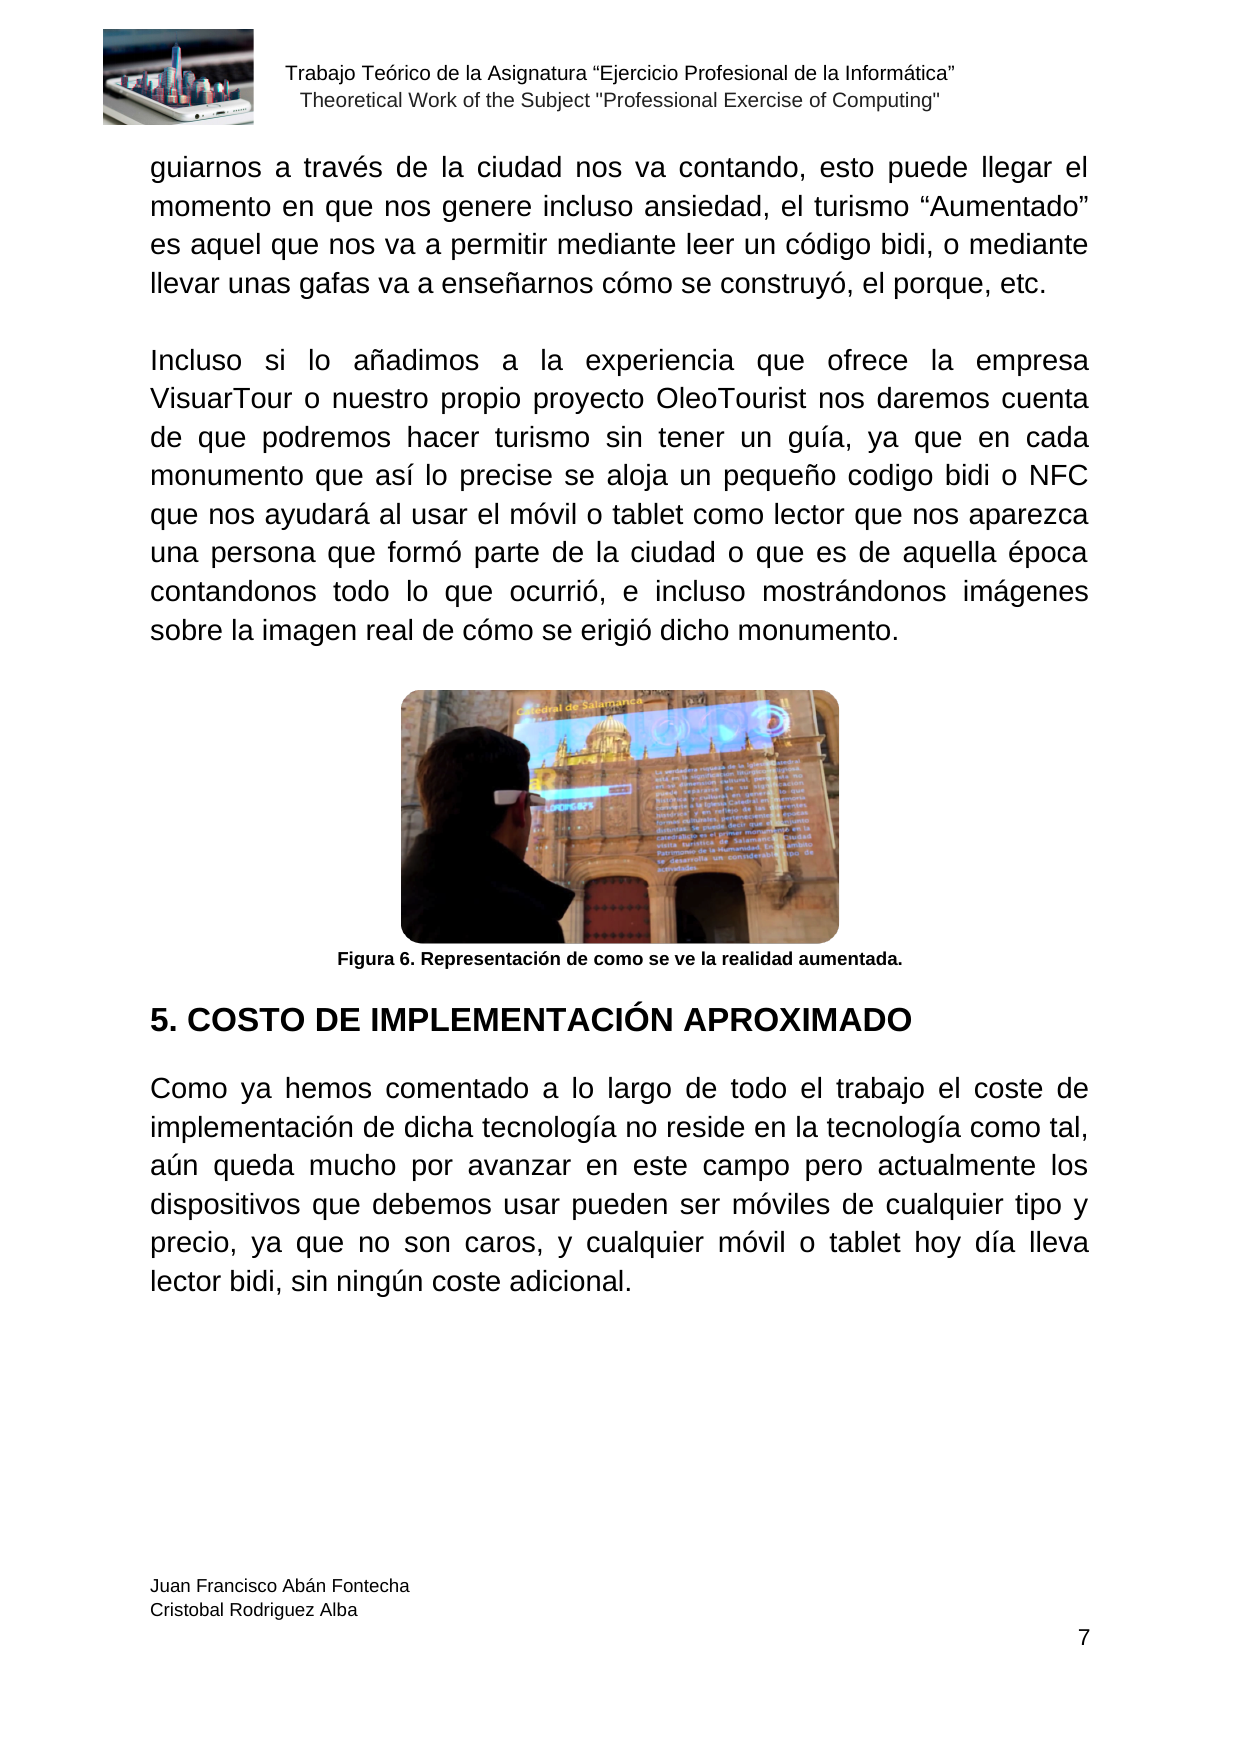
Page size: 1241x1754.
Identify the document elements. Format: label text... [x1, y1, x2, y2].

text Figura 6. Representación de como se ve la realidad aumentada. [150, 947, 1090, 969]
text 5. COSTO DE IMPLEMENTACIÓN APROXIMADO [150, 1000, 1090, 1038]
text Como ya hemos comentado a lo largo de todo el trabajo el coste de implementación de dicha tecnología no reside en la tecnología como tal, aún queda mucho por avanzar en este campo pero actualmente los dispositivos que debemos usar pueden ser móviles de cualquier tipo y precio, ya que no son caros, y cualquier móvil o tablet hoy día lleva lector bidi, sin ningún coste adicional. [150, 1071, 1090, 1298]
picture [103, 29, 254, 125]
text Incluso si lo añadimos a la experiencia que ofrece la empresa VisuarTour o nuestro propio proyecto OleoTourist nos daremos cuenta de que podremos hacer turismo sin tener un guía, ya que en cada monumento que así lo precise se aloja un pequeño codigo bidi o NFC que nos ayudará al usar el móvil o tablet como lector que nos aparezca una persona que formó parte de la ciudad o que es de aquella época contandonos todo lo que ocurrió, e incluso mostrándonos imágenes sobre la imagen real de cómo se erigió dicho monumento. [150, 343, 1090, 646]
picture [401, 689, 840, 944]
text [150, 150, 1090, 299]
